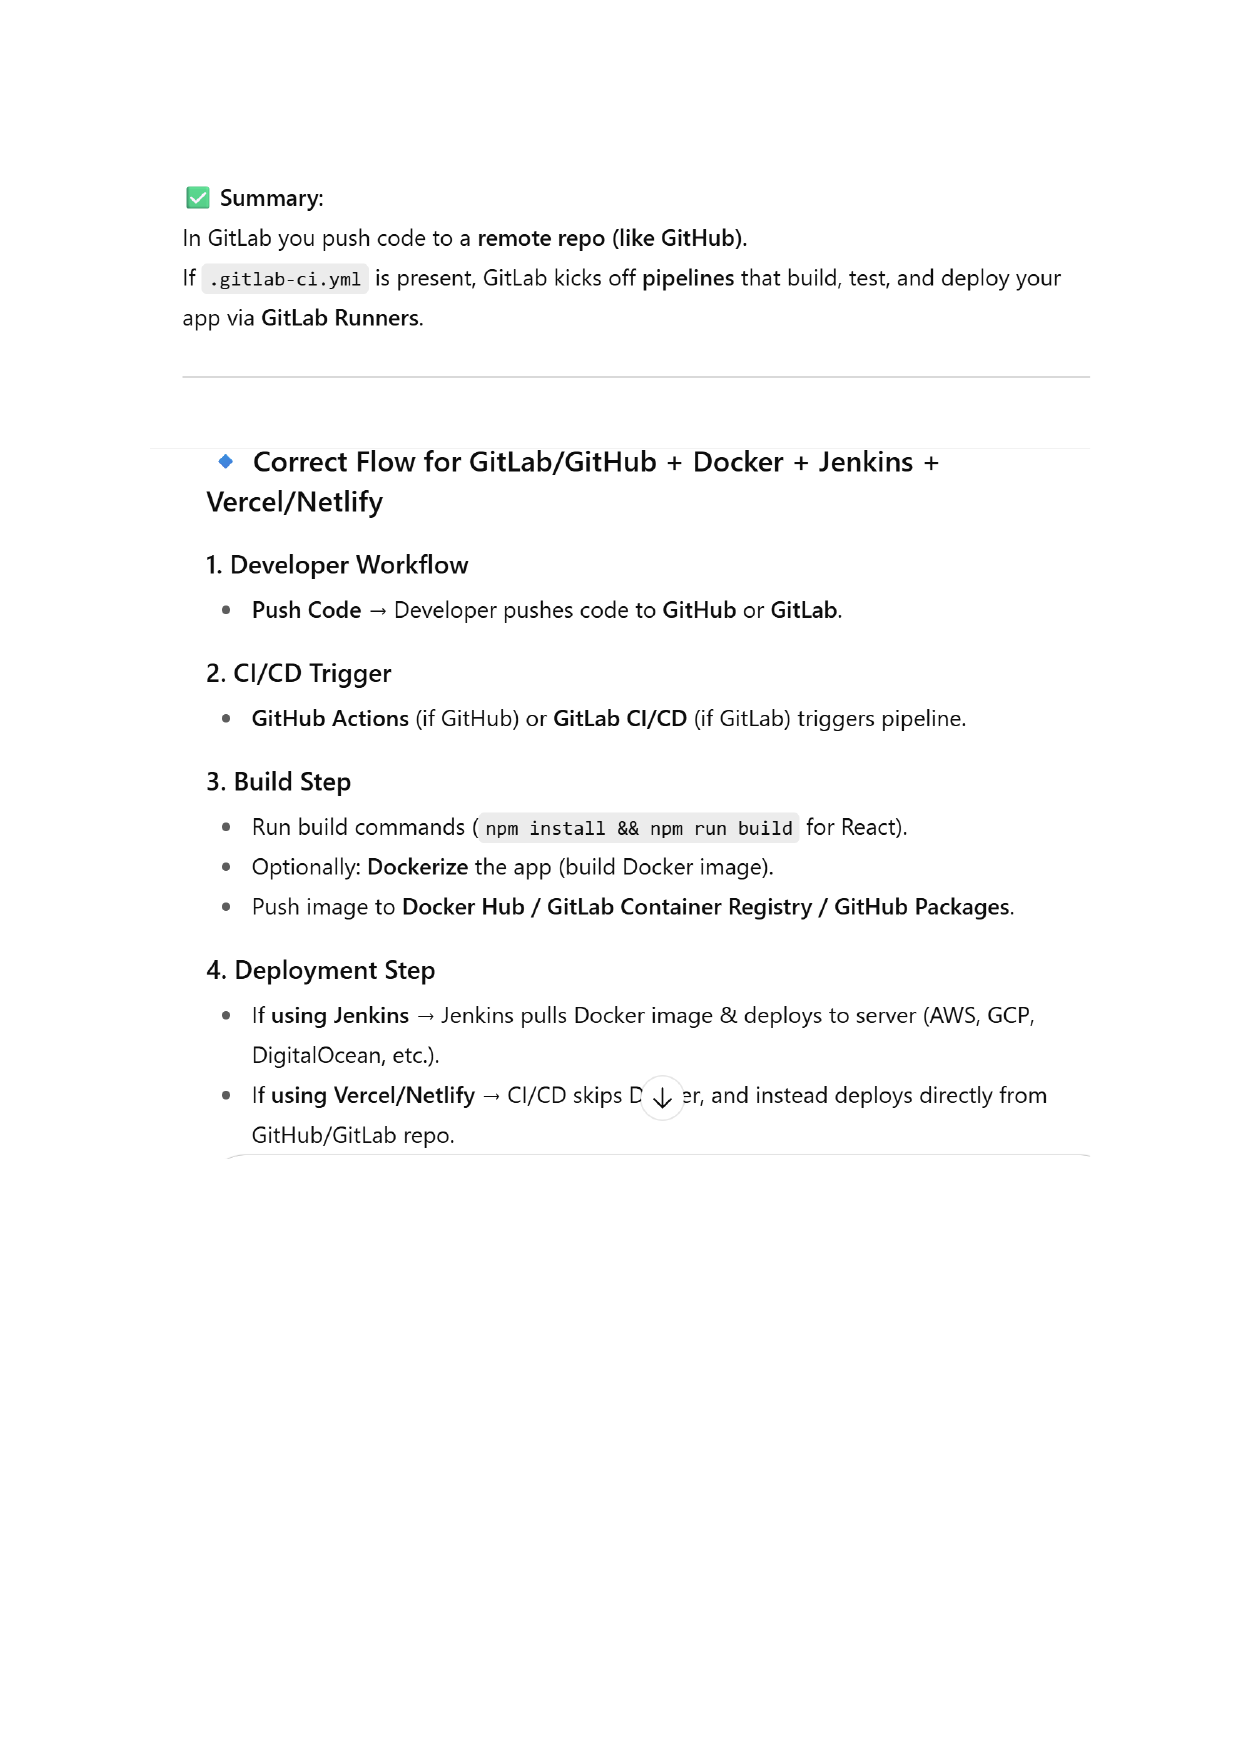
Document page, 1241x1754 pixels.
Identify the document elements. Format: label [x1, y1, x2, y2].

picture [150, 150, 1091, 408]
picture [150, 429, 1091, 1159]
